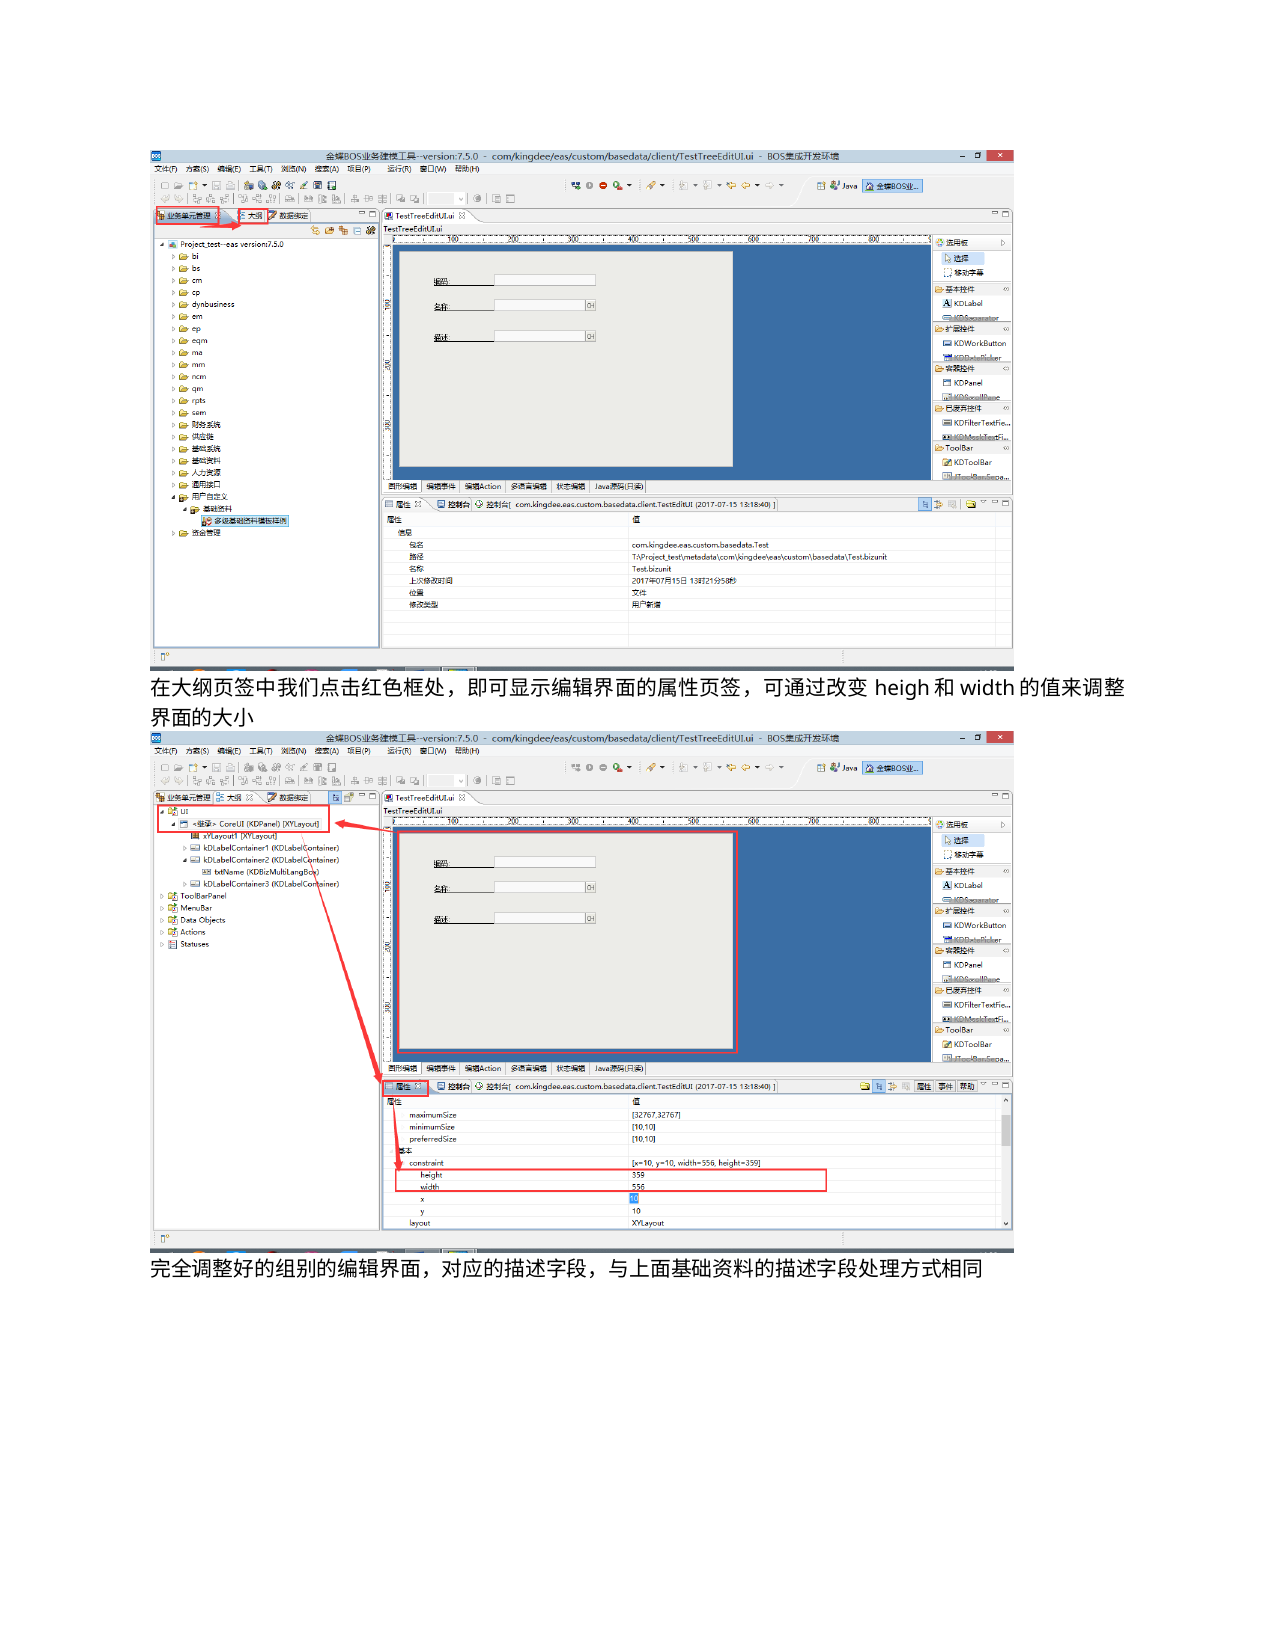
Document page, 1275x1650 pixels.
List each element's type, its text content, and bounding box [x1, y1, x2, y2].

picture [150, 731, 1014, 1253]
text 在大纲页签中我们点击红色框处，即可显示编辑界面的属性页签，可通过改变heigh和width的值来调整界面的大小 [150, 671, 1125, 731]
text 完全调整好的组别的编辑界面，对应的描述字段，与上面基础资料的描述字段处理方式相同 [150, 1252, 1125, 1282]
picture [150, 150, 1014, 671]
